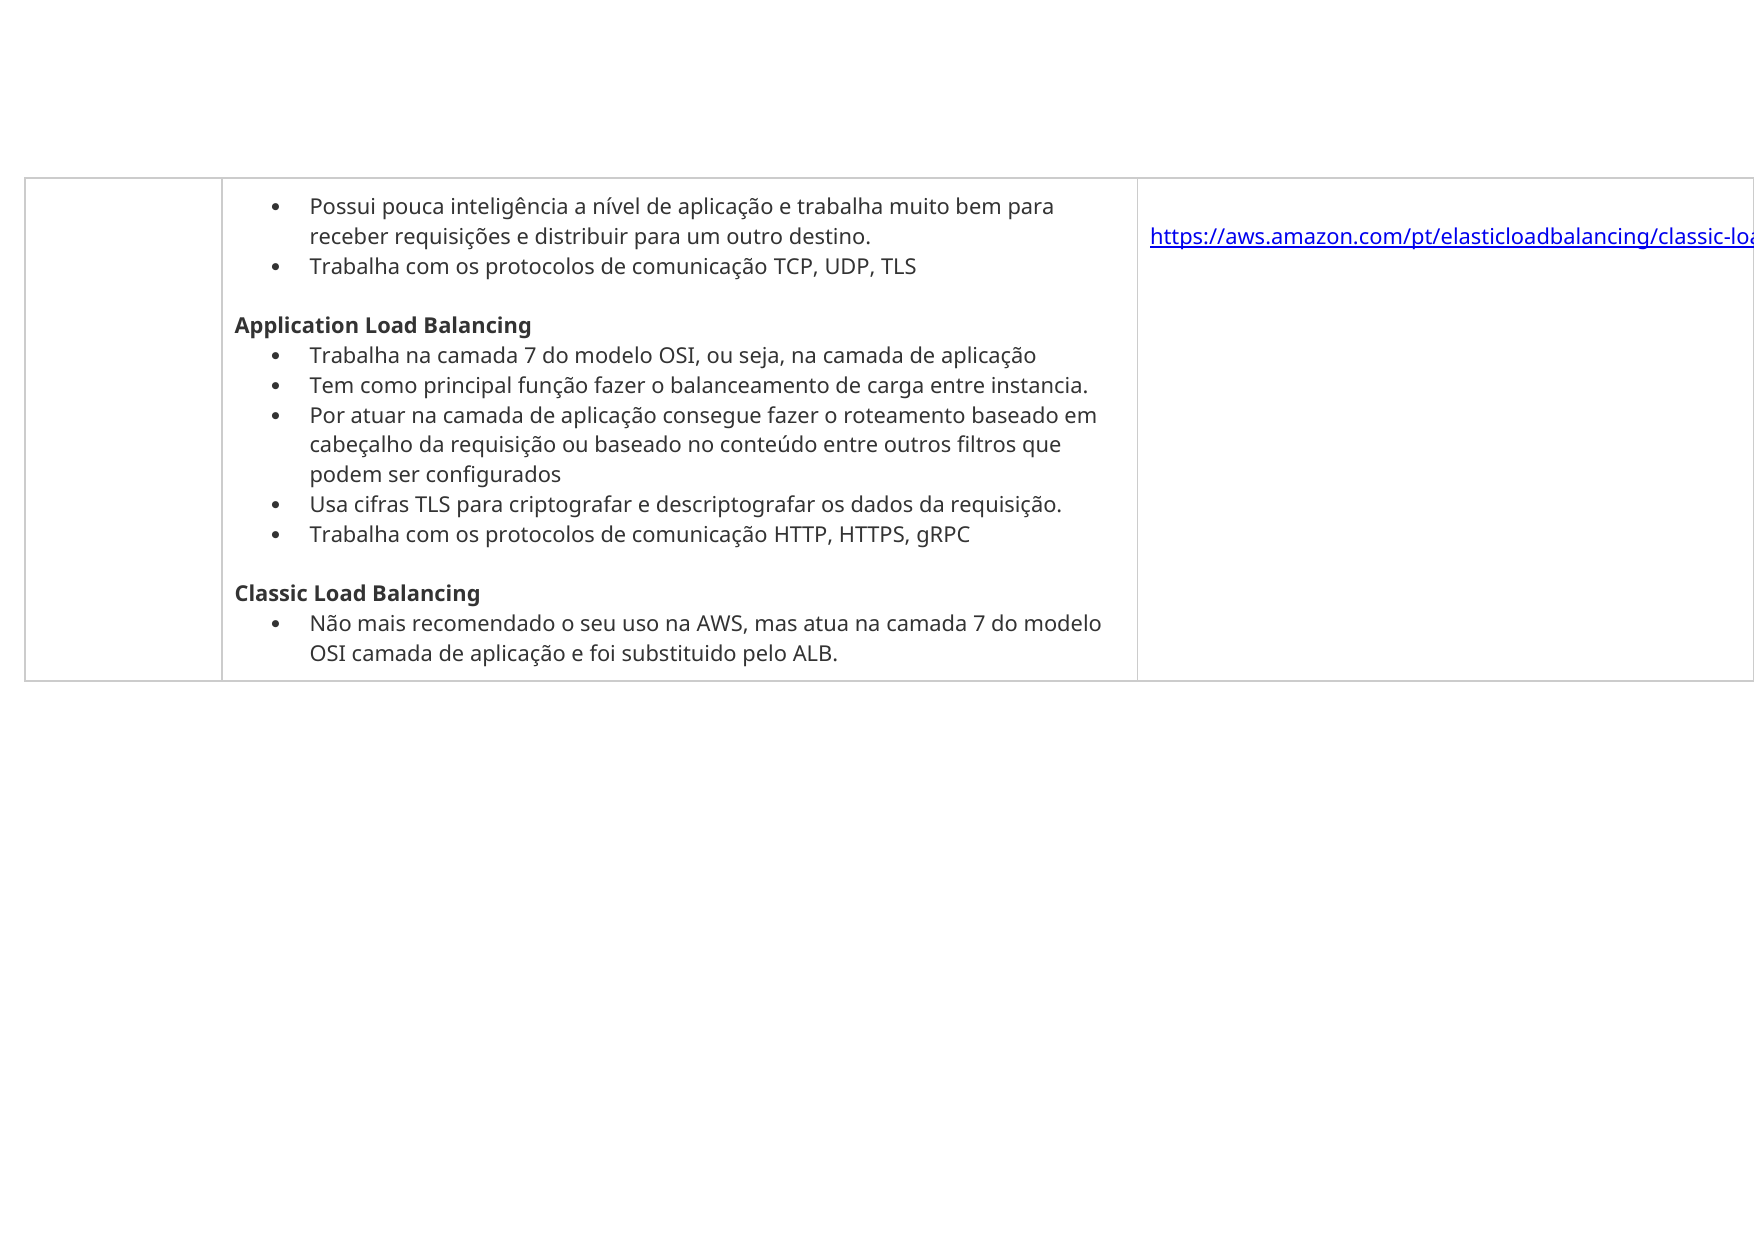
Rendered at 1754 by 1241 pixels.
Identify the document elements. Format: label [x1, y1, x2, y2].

table_cell [1138, 179, 1753, 680]
table_cell [26, 179, 221, 680]
table_cell [223, 179, 1137, 680]
